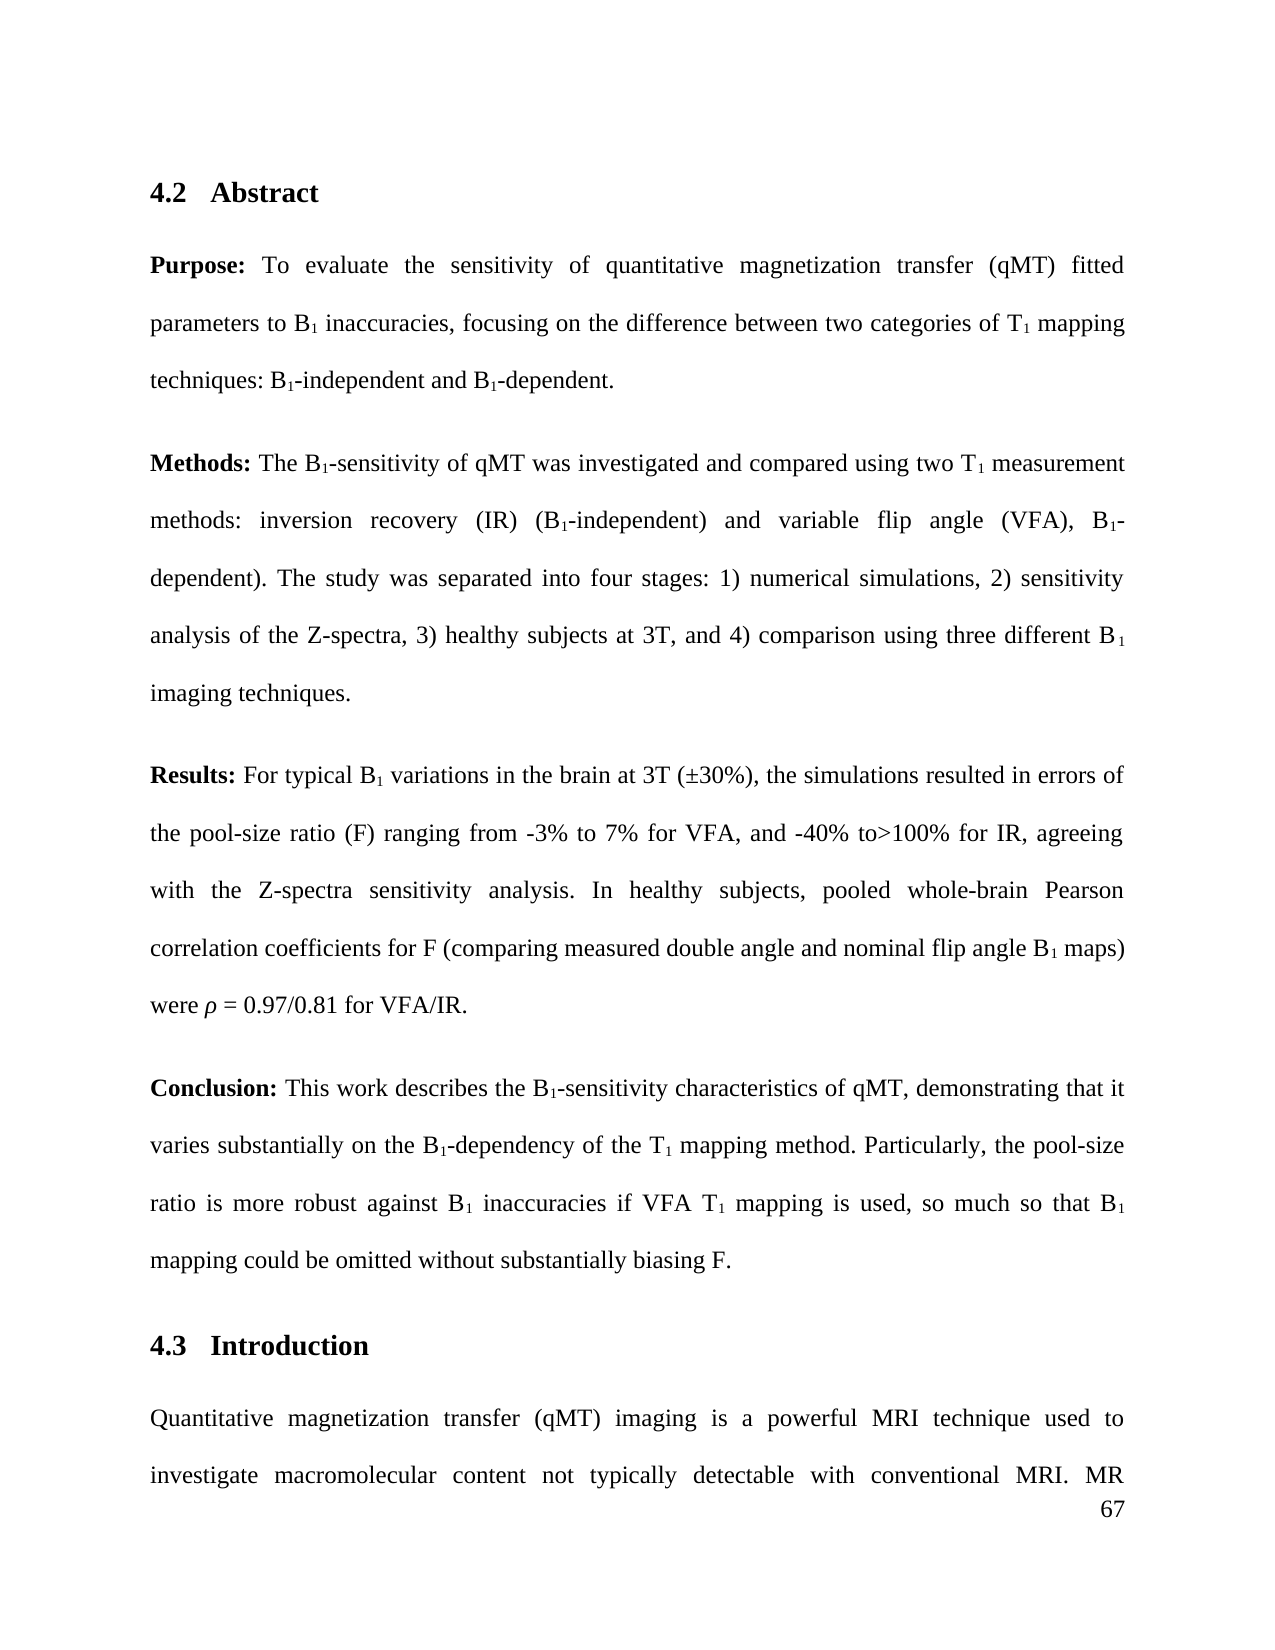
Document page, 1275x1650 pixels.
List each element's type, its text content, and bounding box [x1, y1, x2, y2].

text Conclusion: This work describes the B1-sensitivity characteristics of qMT, demonstrating that it varies substantially on the B1-dependency of the T1 mapping method. Particularly, the pool-size ratio is more robust against B1 inaccuracies if VFA T1 mapping is used, so much so that B1 mapping could be omitted without substantially biasing F. [150, 1073, 1125, 1274]
text Methods: The B1-sensitivity of qMT was investigated and compared using two T1 measurement methods: inversion recovery (IR) (B1-independent) and variable flip angle (VFA), B1-dependent). The study was separated into four stages: 1) numerical simulations, 2) sensitivity analysis of the Z-spectra, 3) healthy subjects at 3T, and 4) comparison using three different B1 imaging techniques. [150, 448, 1125, 707]
subtitle Introduction [150, 1328, 1125, 1361]
text Results: For typical B1 variations in the brain at 3T (±30%), the simulations resulted in errors of the pool-size ratio (F) ranging from -3% to 7% for VFA, and -40% to>100% for IR, agreeing with the Z-spectra sensitivity analysis. In healthy subjects, pooled whole-brain Pearson correlation coefficients for F (comparing measured double angle and nominal flip angle B1 maps) were ρ = 0.97/0.81 for VFA/IR. [150, 760, 1125, 1019]
text Purpose: To evaluate the sensitivity of quantitative magnetization transfer (qMT) fitted parameters to B1 inaccuracies, focusing on the difference between two categories of T1 mapping techniques: B1-independent and B1-dependent. [150, 250, 1125, 394]
subtitle Abstract [150, 175, 1125, 208]
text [150, 1403, 1125, 1489]
